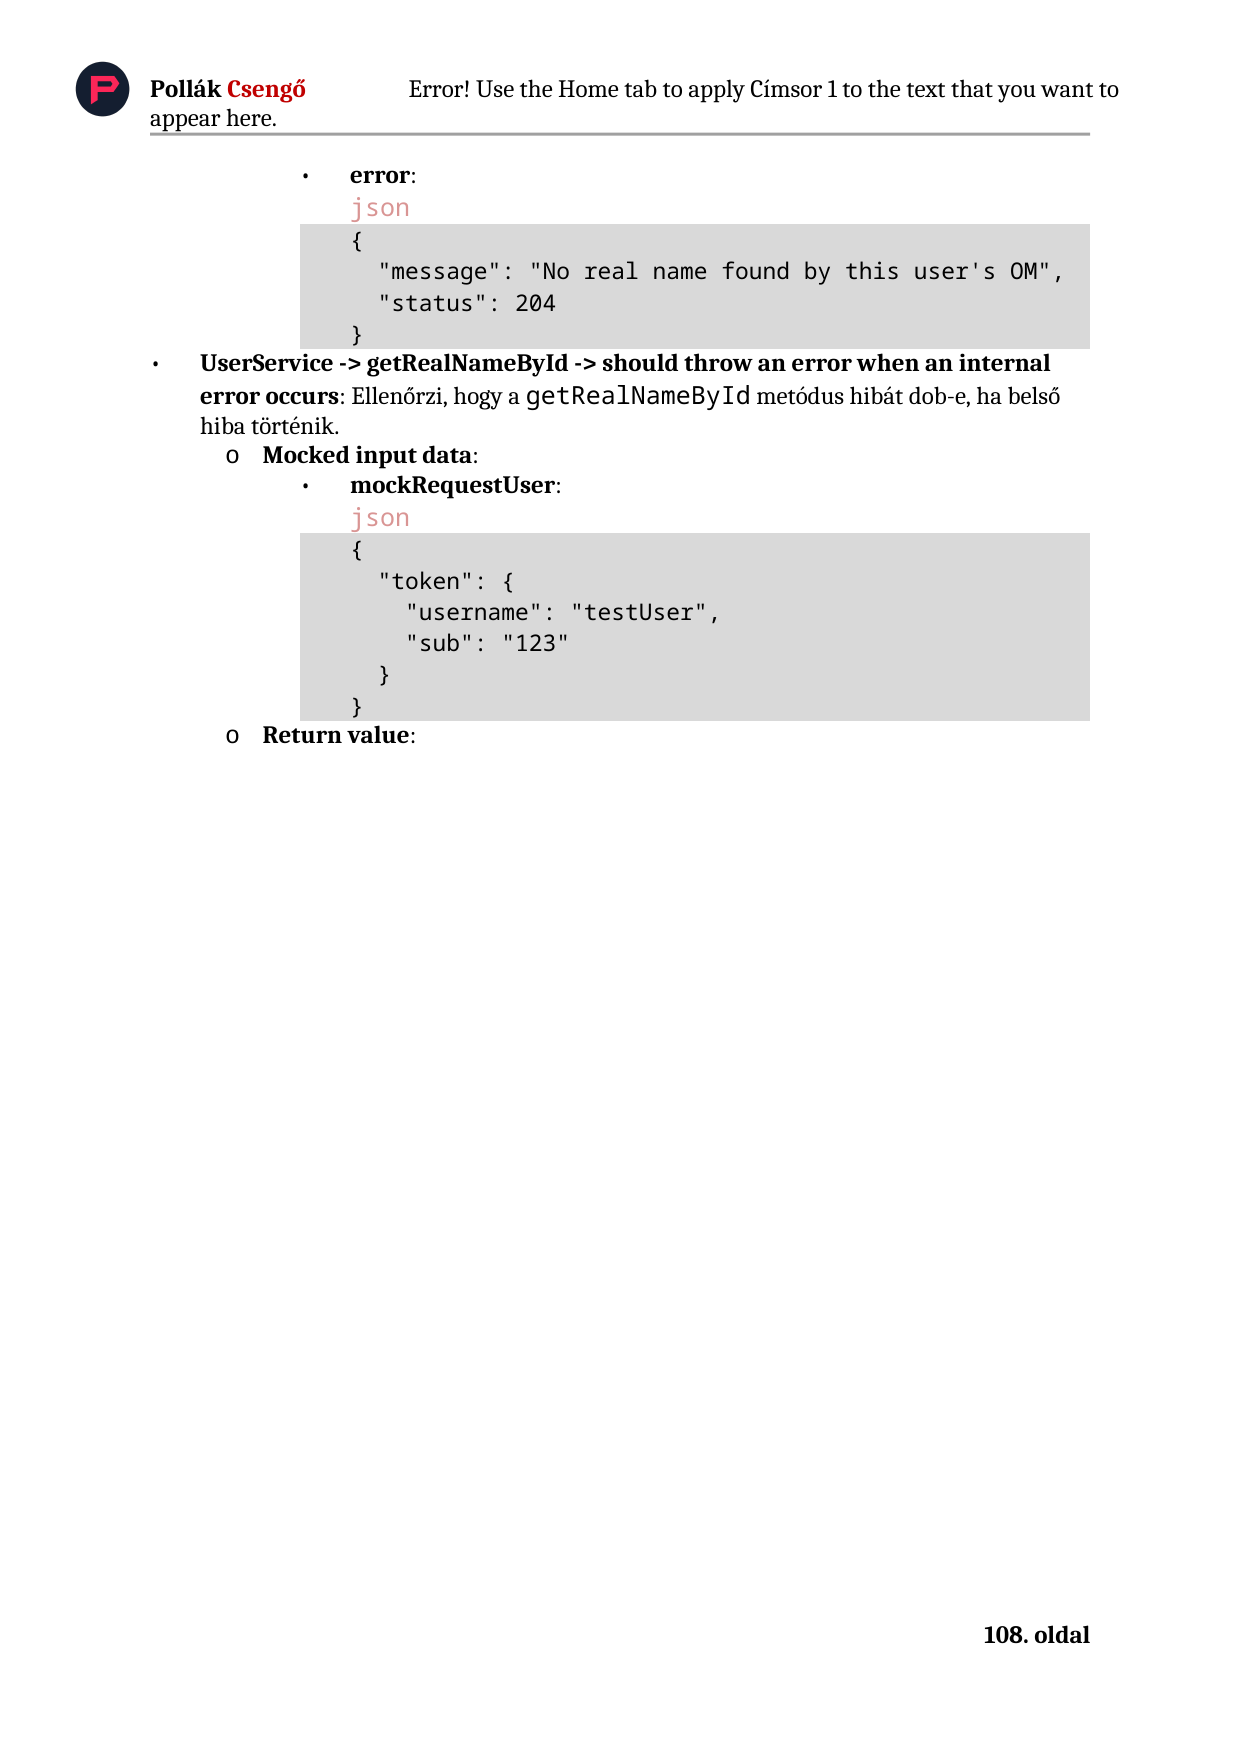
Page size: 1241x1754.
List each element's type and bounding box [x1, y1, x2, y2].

picture [71, 57, 132, 118]
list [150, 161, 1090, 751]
